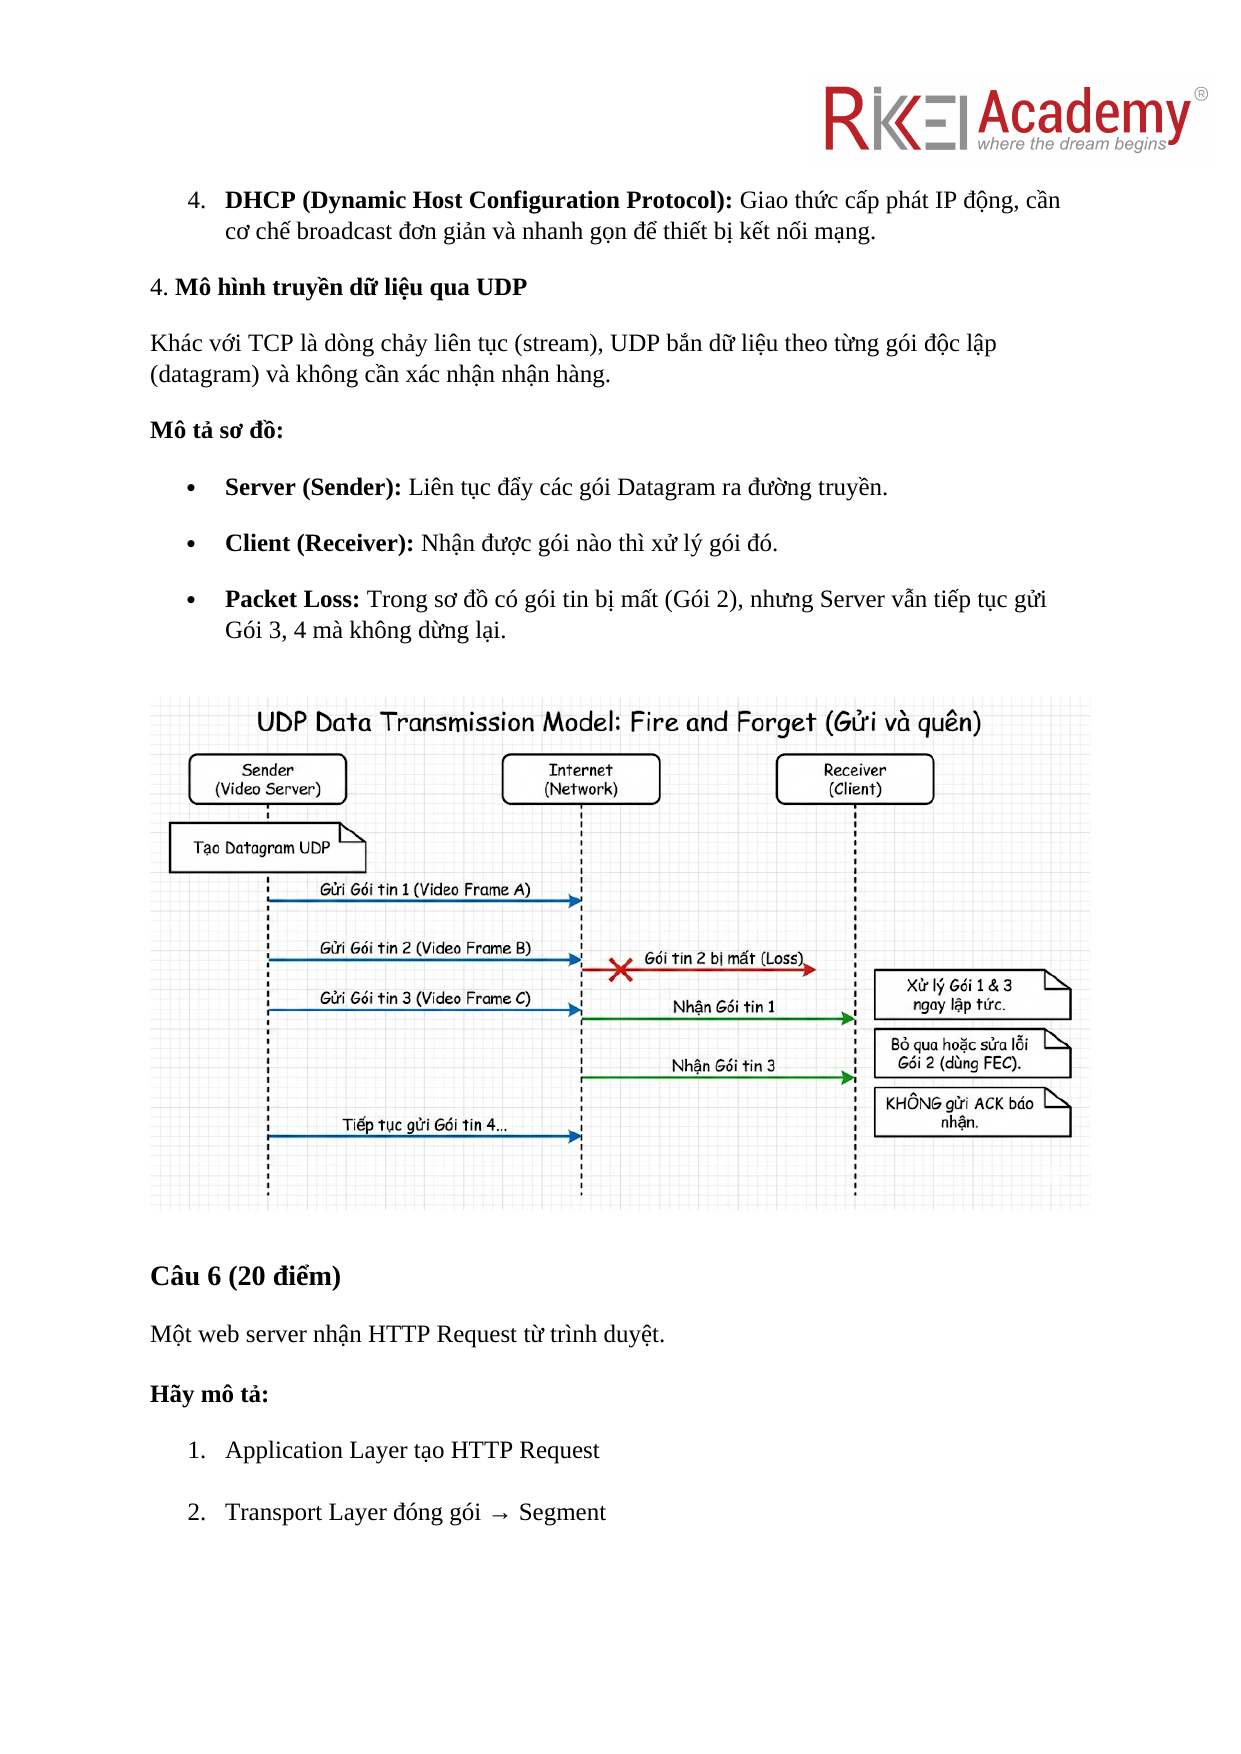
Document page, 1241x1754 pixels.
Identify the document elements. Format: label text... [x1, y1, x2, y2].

list Transport Layer đóng gói → Segment [187, 1497, 1090, 1557]
picture [150, 697, 1091, 1210]
list Client (Receiver): Nhận được gói nào thì xử lý gói đó. [187, 528, 1090, 556]
text 4. Mô hình truyền dữ liệu qua UDP [150, 272, 1090, 301]
text Mô tả sơ đồ: [150, 416, 1090, 444]
subtitle Câu 6 (20 điểm) [150, 1259, 1090, 1292]
text Hãy mô tả: [150, 1379, 1090, 1408]
list Packet Loss: Trong sơ đồ có gói tin bị mất (Gói 2), nhưng Server vẫn tiếp tục gửi Gói 3, 4 mà không dừng lại. [187, 584, 1090, 643]
list Server (Sender): Liên tục đẩy các gói Datagram ra đường truyền. [187, 472, 1090, 500]
picture [813, 75, 1213, 167]
list DHCP (Dynamic Host Configuration Protocol): Giao thức cấp phát IP động, cần cơ chế broadcast đơn giản và nhanh gọn để thiết bị kết nối mạng. [187, 185, 1090, 245]
text Khác với TCP là dòng chảy liên tục (stream), UDP bắn dữ liệu theo từng gói độc lập (datagram) và không cần xác nhận nhận hàng. [150, 328, 1090, 388]
text Một web server nhận HTTP Request từ trình duyệt. [150, 1319, 1090, 1348]
list Application Layer tạo HTTP Request [187, 1435, 1090, 1495]
